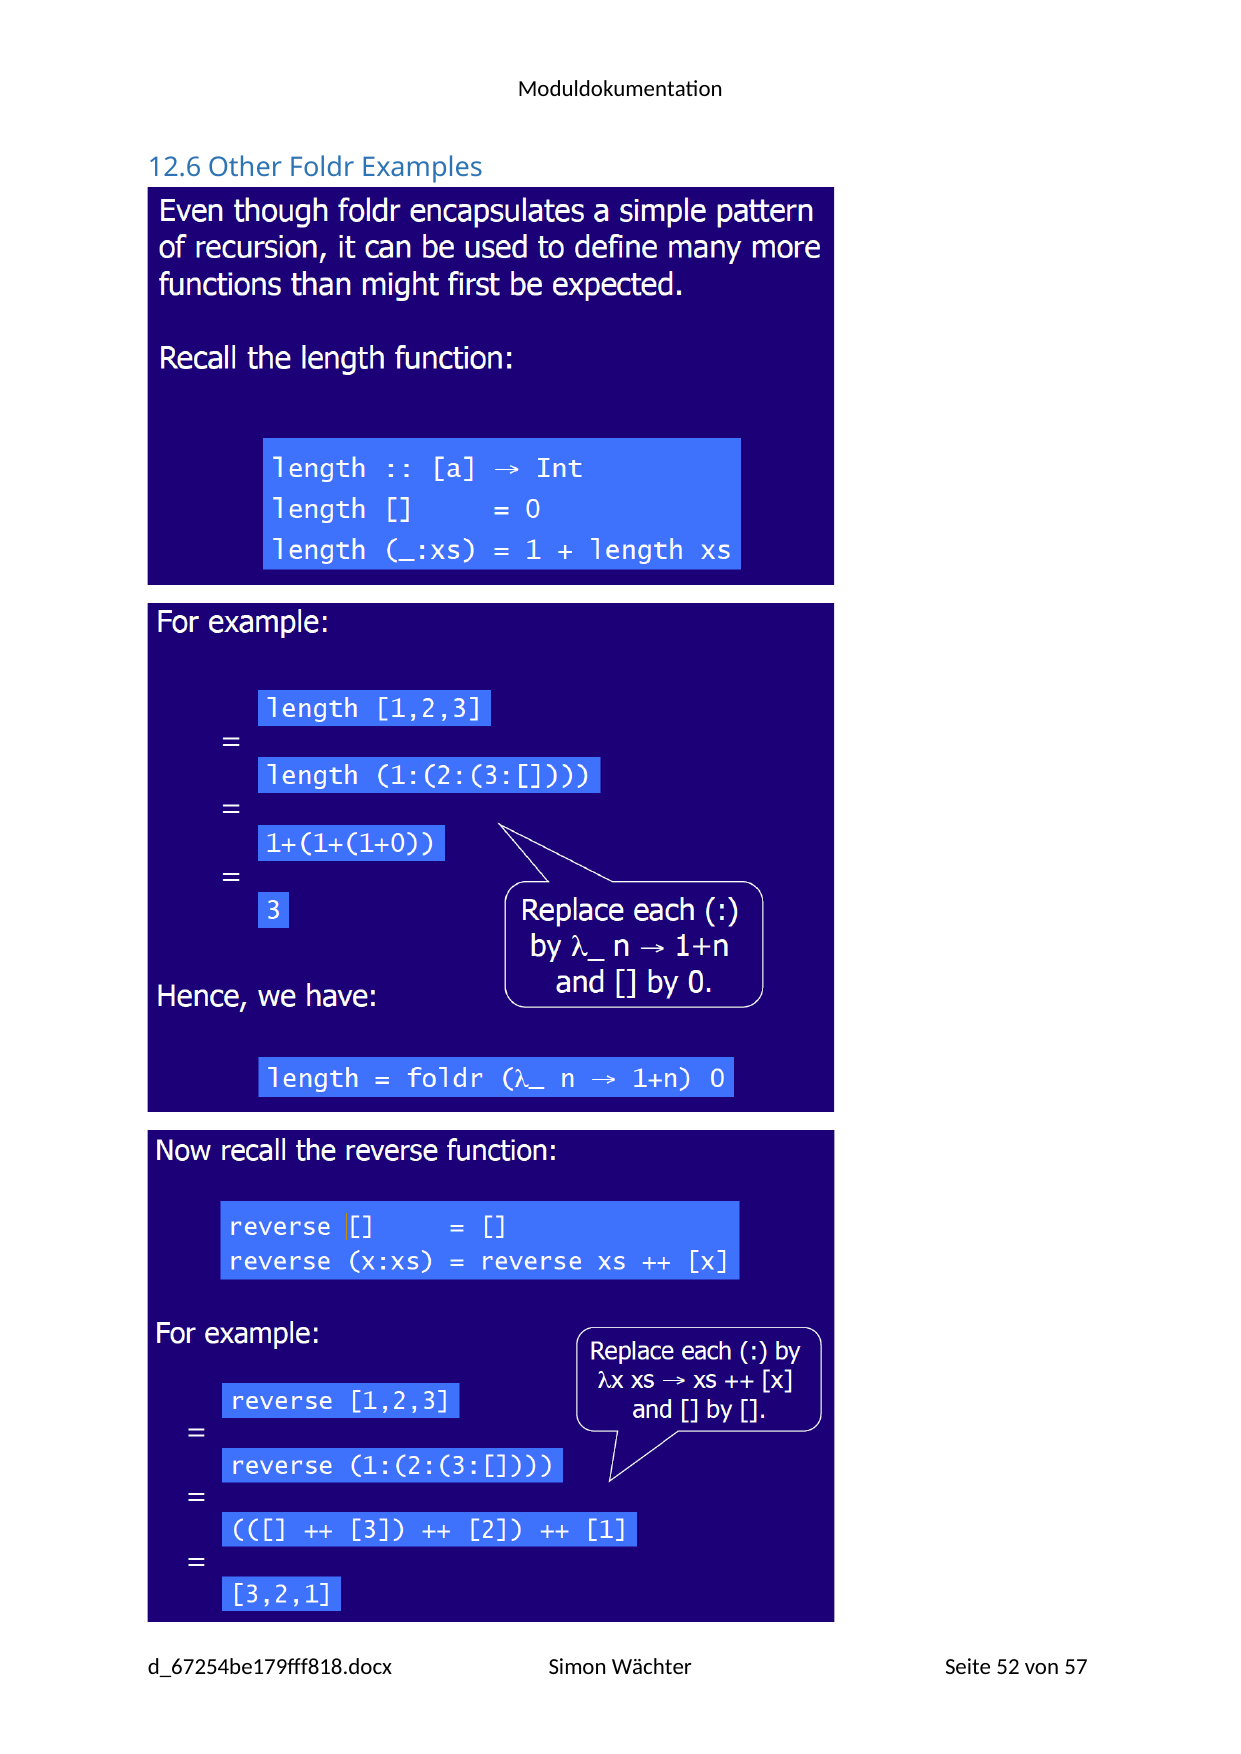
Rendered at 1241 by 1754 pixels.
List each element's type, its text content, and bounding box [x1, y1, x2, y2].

picture [147, 603, 835, 1112]
picture [147, 1130, 835, 1622]
subtitle Other Foldr Examples [148, 148, 1093, 184]
picture [147, 187, 835, 585]
